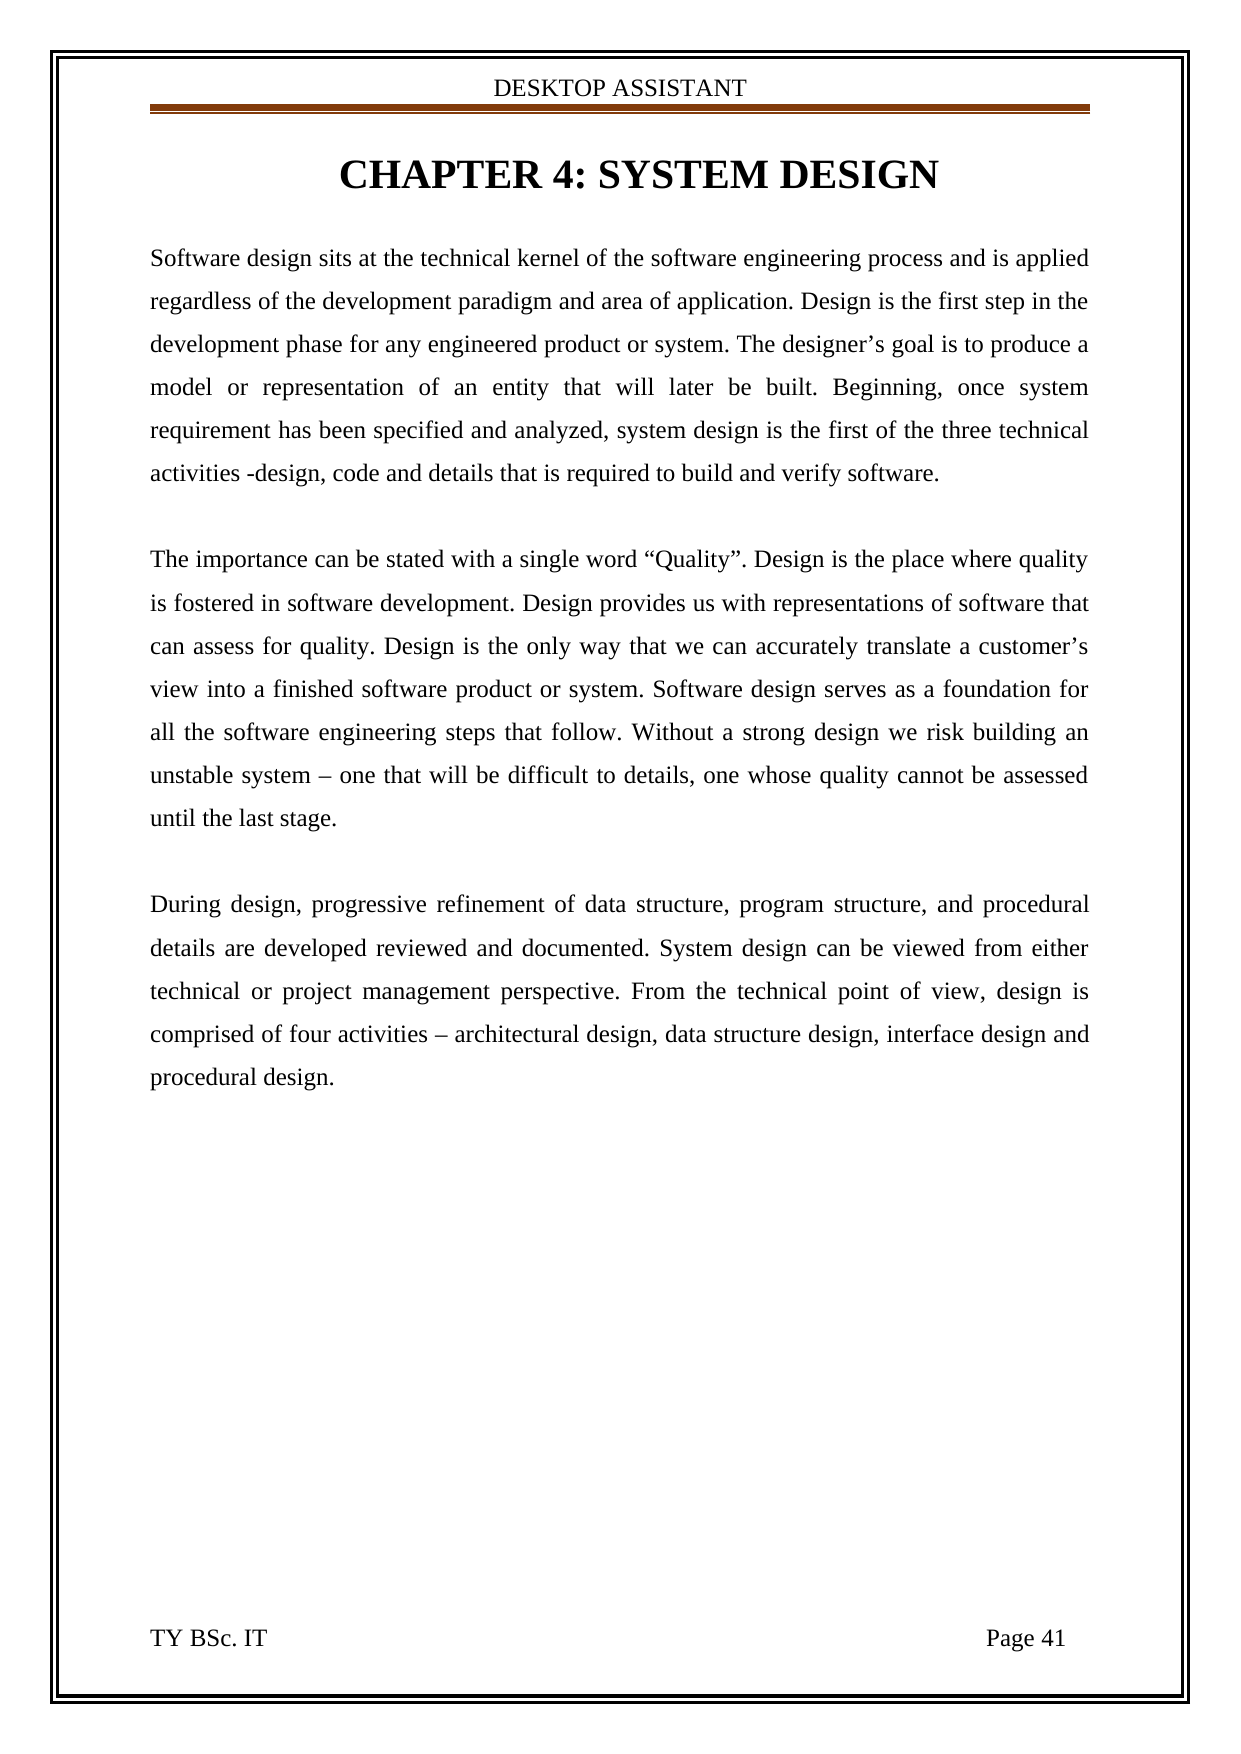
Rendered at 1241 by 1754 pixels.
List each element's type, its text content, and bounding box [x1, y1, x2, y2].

text The importance can be stated with a single word “Quality”. Design is the place where quality is fostered in software development. Design provides us with representations of software that can assess for quality. Design is the only way that we can accurately translate a customer’s view into a finished software product or system. Software design serves as a foundation for all the software engineering steps that follow. Without a strong design we risk building an unstable system – one that will be difficult to details, one whose quality cannot be assessed until the last stage. [150, 544, 1090, 832]
text CHAPTER 4: SYSTEM DESIGN [187, 150, 1090, 198]
text Software design sits at the technical kernel of the software engineering process and is applied regardless of the development paradigm and area of application. Design is the first step in the development phase for any engineered product or system. The designer’s goal is to produce a model or representation of an entity that will later be built. Beginning, once system requirement has been specified and analyzed, system design is the first of the three technical activities -design, code and details that is required to build and verify software. [150, 243, 1090, 487]
text During design, progressive refinement of data structure, program structure, and procedural details are developed reviewed and documented. System design can be viewed from either technical or project management perspective. From the technical point of view, design is comprised of four activities – architectural design, data structure design, interface design and procedural design. [150, 889, 1090, 1091]
